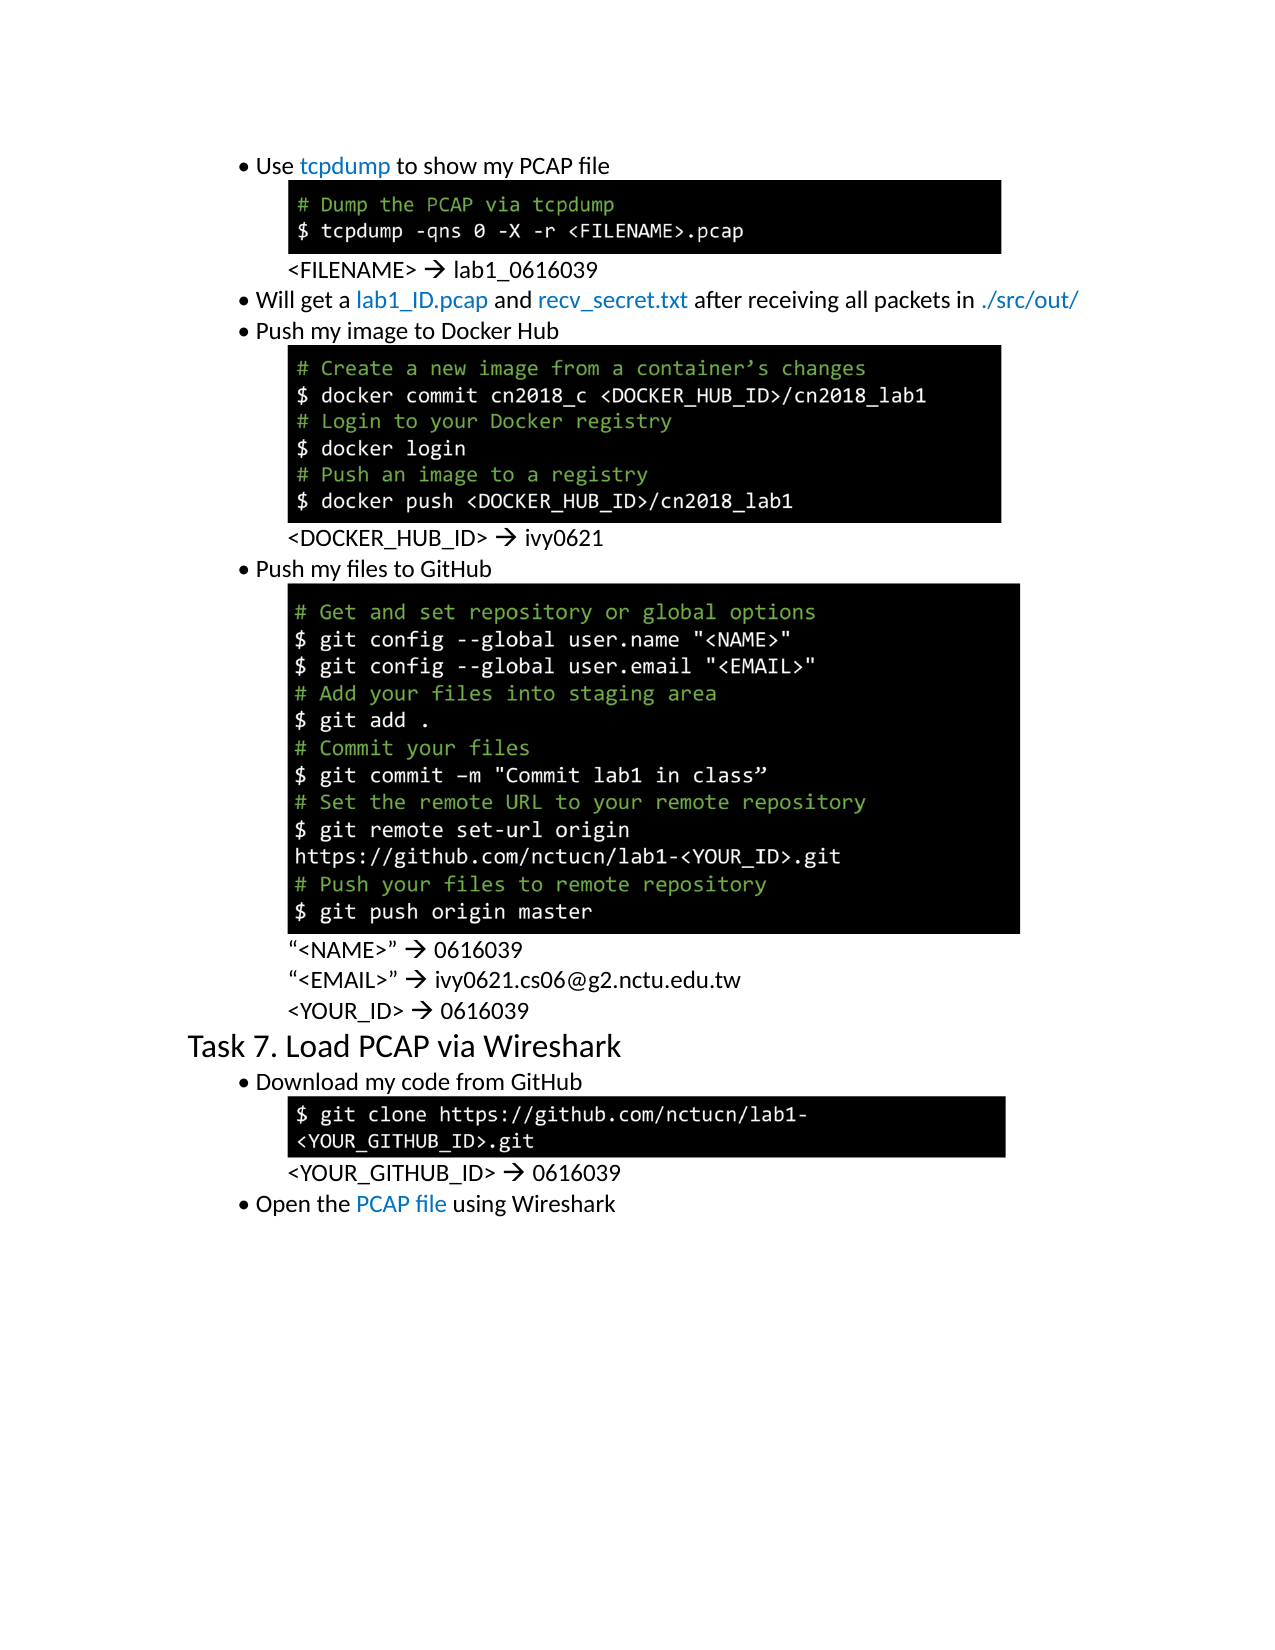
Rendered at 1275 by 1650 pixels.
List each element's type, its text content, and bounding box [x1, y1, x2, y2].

text • Open the PCAP file using Wireshark [187, 1188, 1087, 1218]
picture [287, 180, 1002, 254]
text • Will get a lab1_ID.pcap and recv_secret.txt after receiving all packets in ./src/out/ [237, 284, 1087, 315]
text • Download my code from GitHub [187, 1066, 1087, 1097]
text “<NAME>” 0616039 [237, 934, 1087, 964]
text • Use tcpdump to show my PCAP file [187, 150, 1087, 181]
text <YOUR_ID> 0616039 [237, 995, 1087, 1025]
text • Push my image to Docker Hub [237, 315, 1087, 346]
text <YOUR_GITHUB_ID> 0616039 [187, 1157, 1087, 1188]
text “<EMAIL>” ivy0621.cs06@g2.nctu.edu.tw [237, 964, 1087, 995]
text Task 7. Load PCAP via Wireshark [187, 1025, 1087, 1066]
text <FILENAME> lab1_0616039 [187, 254, 1087, 284]
picture [287, 345, 1002, 523]
text • Push my files to GitHub [237, 553, 1087, 584]
text <DOCKER_HUB_ID> ivy0621 [237, 523, 1087, 553]
picture [287, 1096, 1006, 1158]
picture [287, 583, 1021, 934]
